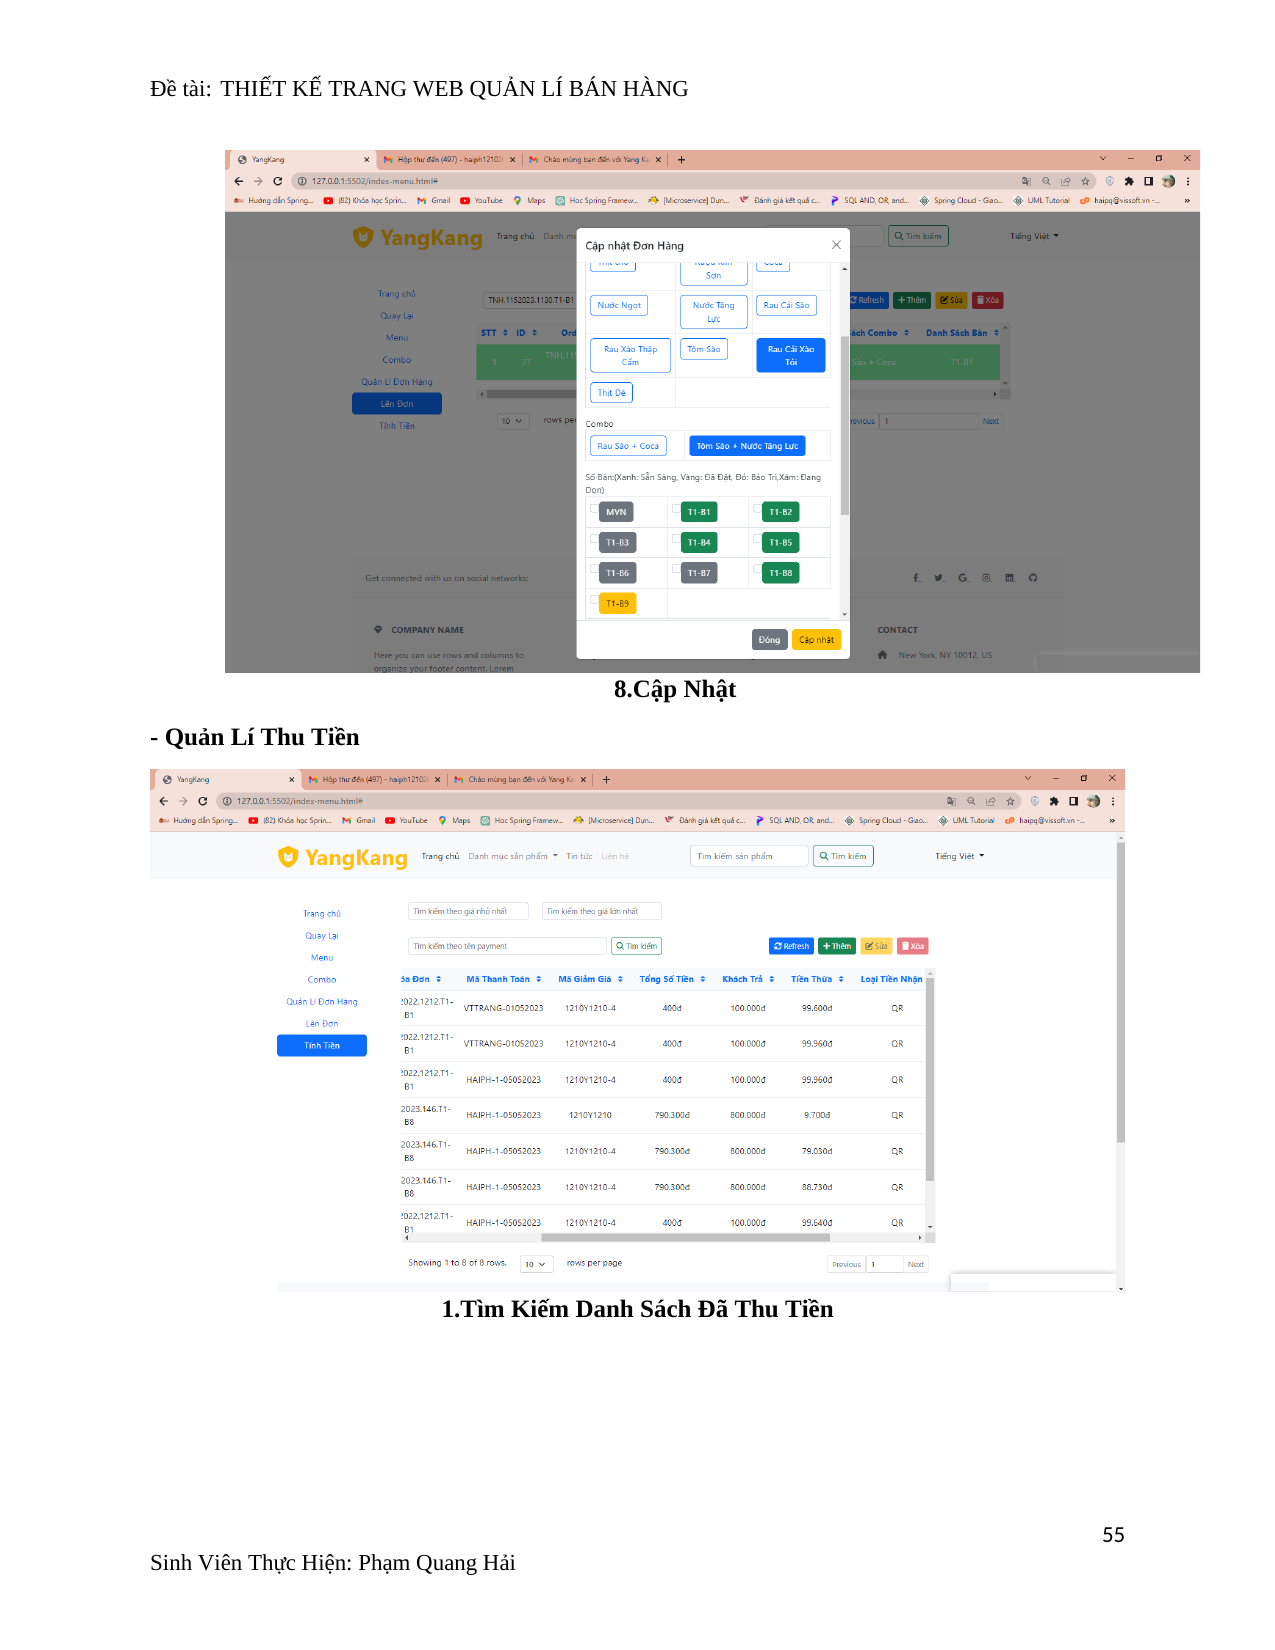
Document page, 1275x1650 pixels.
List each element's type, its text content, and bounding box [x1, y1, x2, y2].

picture [225, 150, 1200, 673]
list 8.Cập Nhật [225, 674, 1125, 703]
text - Quản Lí Thu Tiền [150, 722, 1125, 751]
picture [150, 769, 1125, 1292]
text 1.Tìm Kiếm Danh Sách Đã Thu Tiền [150, 1292, 1125, 1322]
